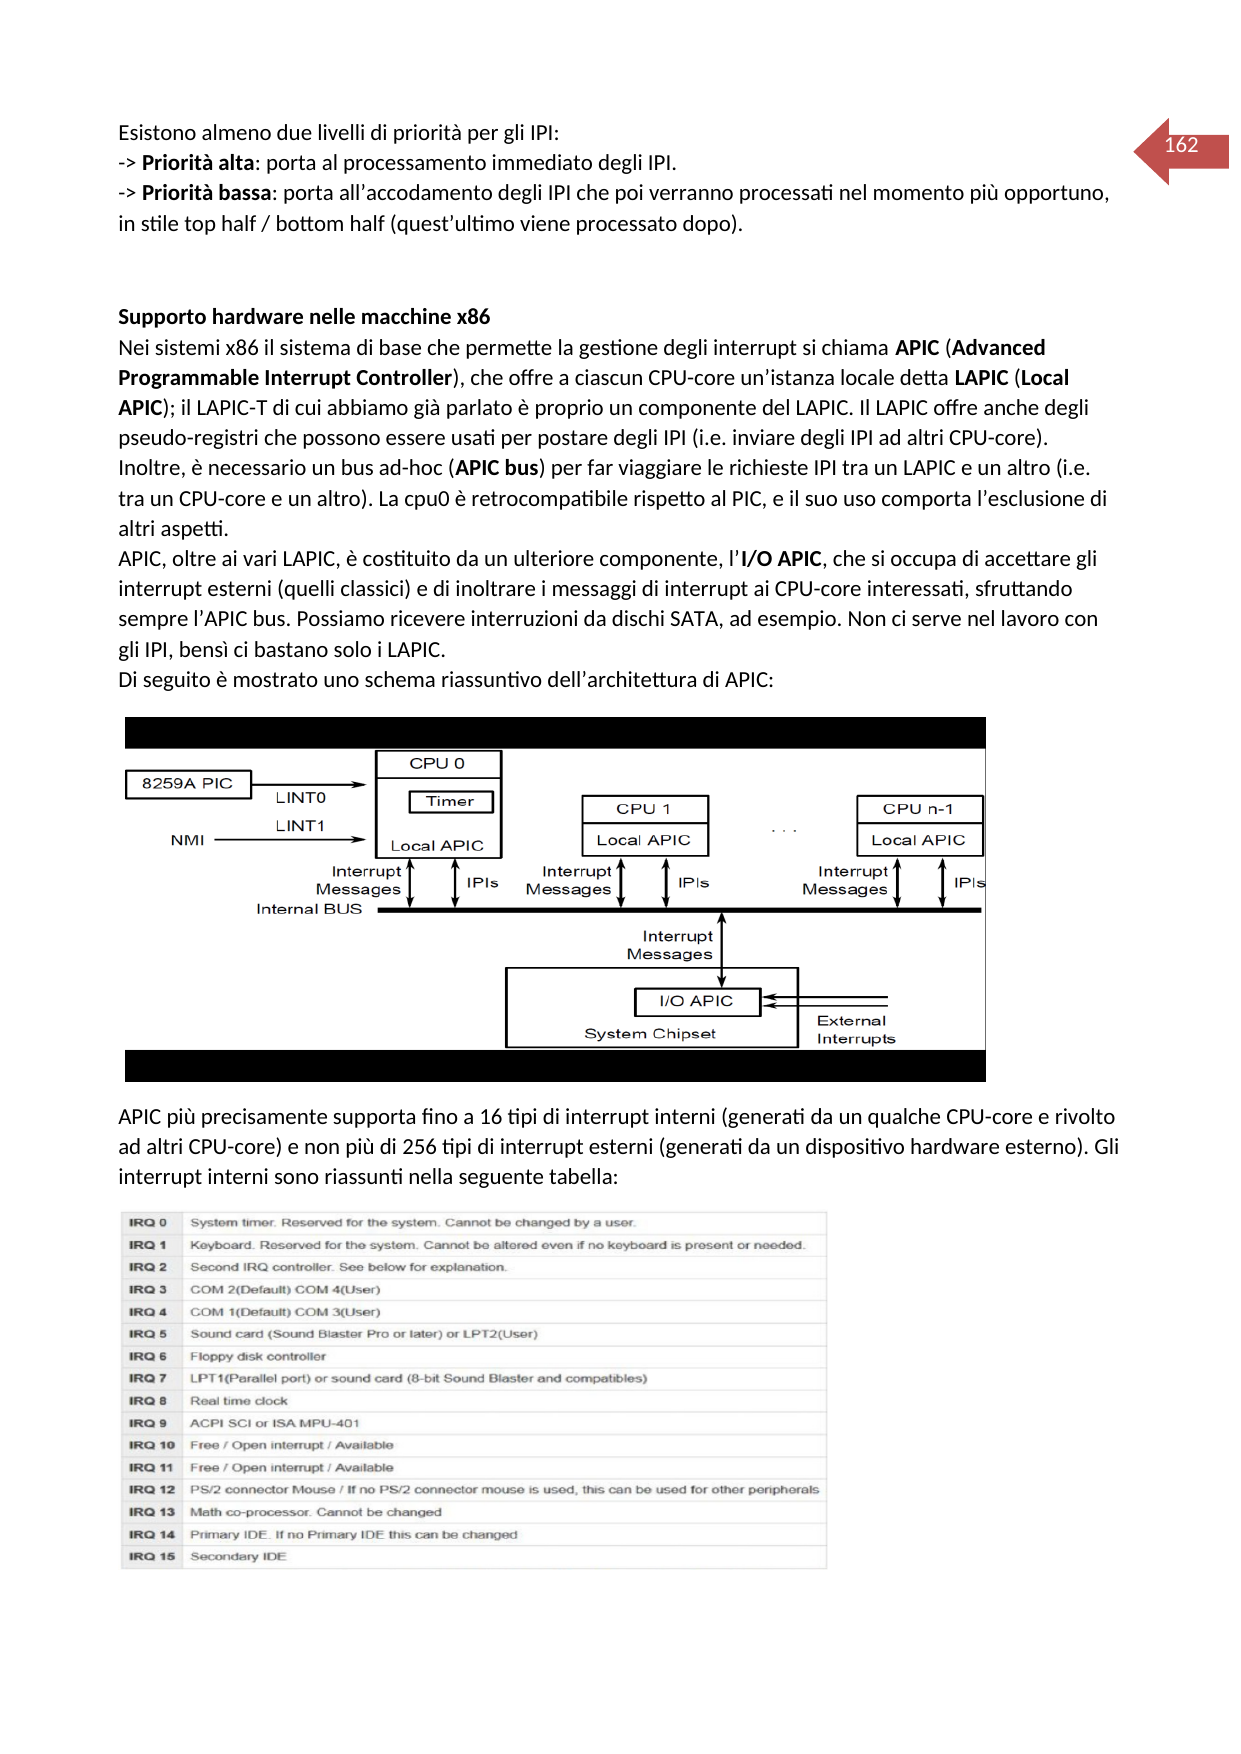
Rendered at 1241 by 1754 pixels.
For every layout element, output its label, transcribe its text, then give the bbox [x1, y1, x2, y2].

text Esistono almeno due livelli di priorità per gli IPI: -> Priorità alta: porta al processamento immediato degli IPI. -> Priorità bassa: porta all’accodamento degli IPI che poi verranno processati nel momento più opportuno, in stile top half / bottom half (quest’ultimo viene processato dopo). [118, 118, 1122, 237]
text Supporto hardware nelle macchine x86 Nei sistemi x86 il sistema di base che permette la gestione degli interrupt si chiama APIC (Advanced Programmable Interrupt Controller), che offre a ciascun CPU-core un’istanza locale detta LAPIC (Local APIC); il LAPIC-T di cui abbiamo già parlato è proprio un componente del LAPIC. Il LAPIC offre anche degli pseudo-registri che possono essere usati per postare degli IPI (i.e. inviare degli IPI ad altri CPU-core). Inoltre, è necessario un bus ad-hoc (APIC bus) per far viaggiare le richieste IPI tra un LAPIC e un altro (i.e. tra un CPU-core e un altro). La cpu0 è retrocompatibile rispetto al PIC, e il suo uso comporta l’esclusione di altri aspetti. APIC, oltre ai vari LAPIC, è costituito da un ulteriore componente, l’I/O APIC, che si occupa di accettare gli interrupt esterni (quelli classici) e di inoltrare i messaggi di interrupt ai CPU-core interessati, sfruttando sempre l’APIC bus. Possiamo ricevere interruzioni da dischi SATA, ad esempio. Non ci serve nel lavoro con gli IPI, bensì ci bastano solo i LAPIC. Di seguito è mostrato uno schema riassuntivo dell’architettura di APIC: [118, 302, 1122, 693]
picture [118, 1209, 828, 1570]
picture [118, 711, 988, 1084]
text APIC più precisamente supporta fino a 16 tipi di interrupt interni (generati da un qualche CPU-core e rivolto ad altri CPU-core) e non più di 256 tipi di interrupt esterni (generati da un dispositivo hardware esterno). Gli interrupt interni sono riassunti nella seguente tabella: [118, 1102, 1122, 1190]
